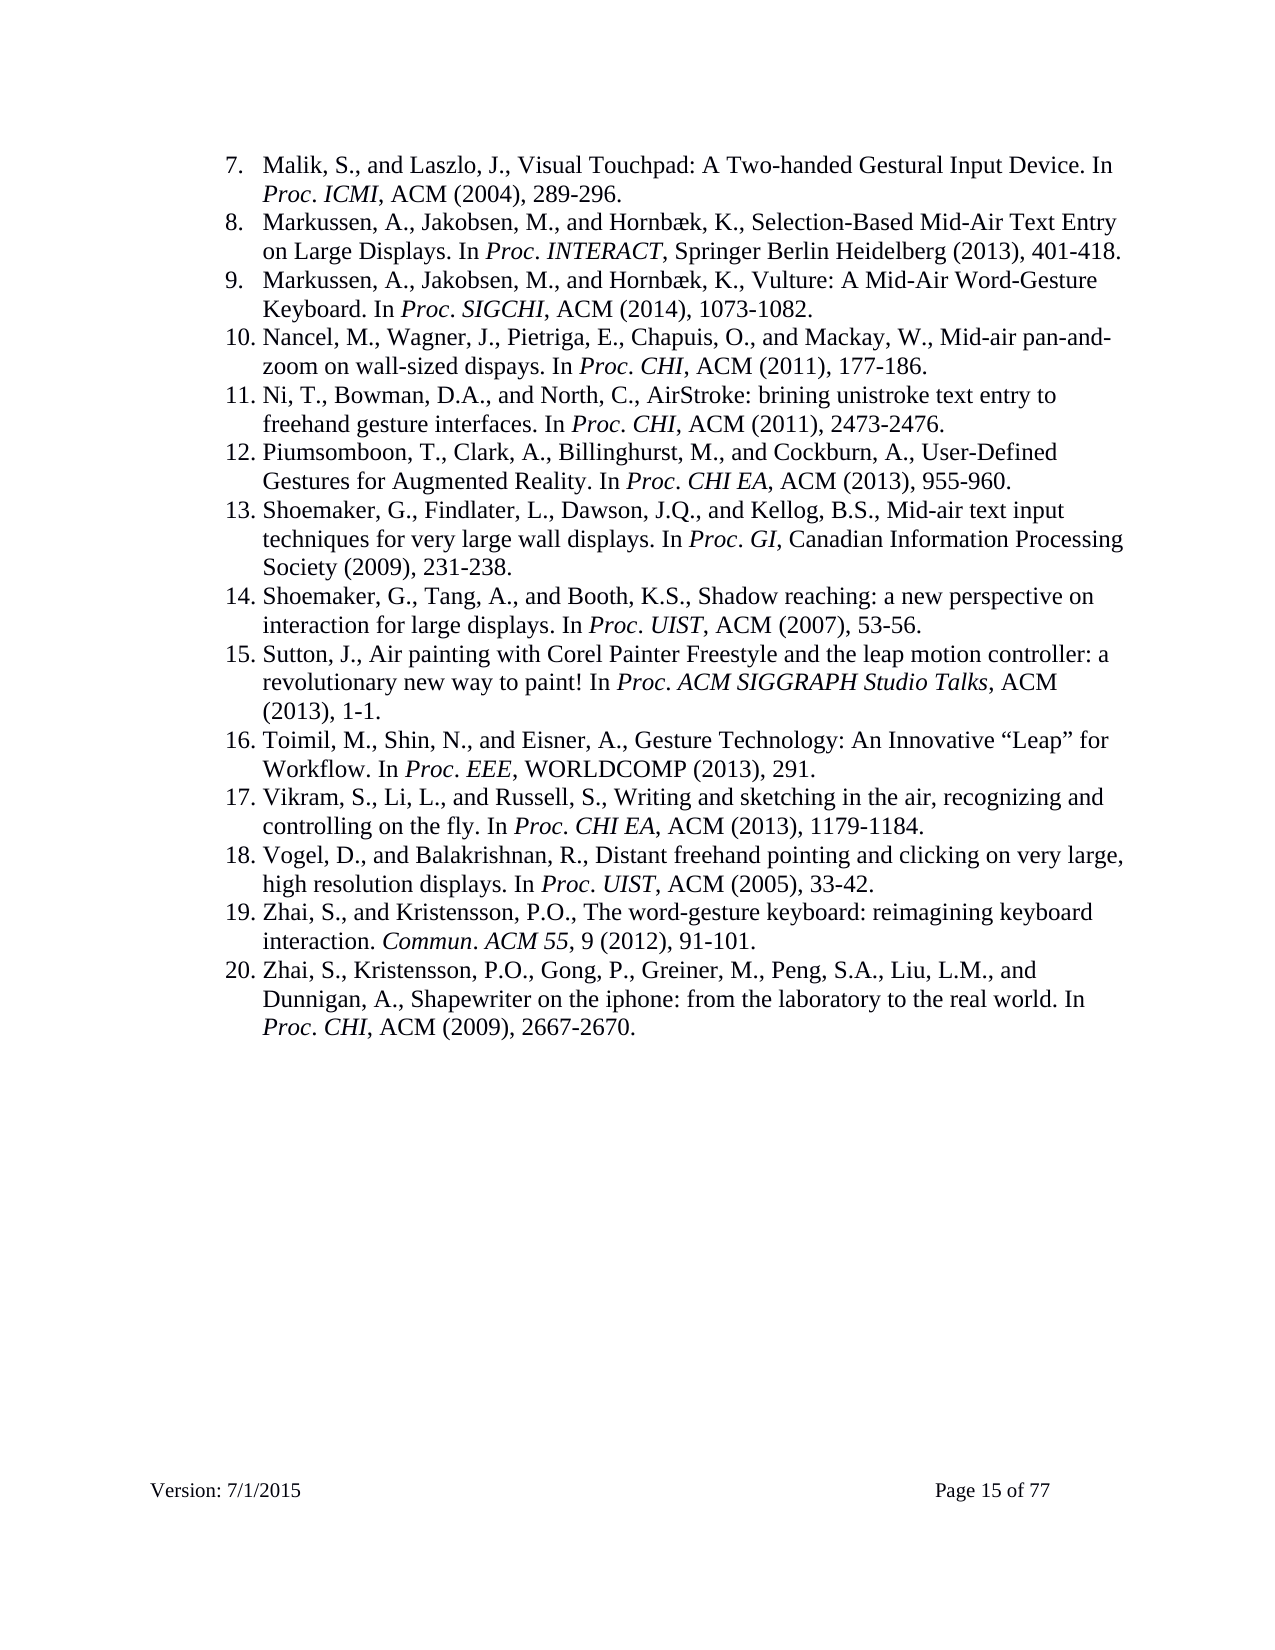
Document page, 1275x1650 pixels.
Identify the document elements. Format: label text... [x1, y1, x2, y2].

list Vikram, S., Li, L., and Russell, S., Writing and sketching in the air, recognizing and controlling on the fly. In Proc. CHI EA, ACM (2013), 1179-1184. [225, 782, 1125, 840]
list Vogel, D., and Balakrishnan, R., Distant freehand pointing and clicking on very large, high resolution displays. In Proc. UIST, ACM (2005), 33-42. [225, 840, 1125, 897]
list Markussen, A., Jakobsen, M., and Hornbæk, K., Selection-Based Mid-Air Text Entry on Large Displays. In Proc. INTERACT, Springer Berlin Heidelberg (2013), 401-418. [225, 207, 1125, 265]
list Toimil, M., Shin, N., and Eisner, A., Gesture Technology: An Innovative “Leap” for Workflow. In Proc. EEE, WORLDCOMP (2013), 291. [225, 725, 1125, 782]
list Nancel, M., Wagner, J., Pietriga, E., Chapuis, O., and Mackay, W., Mid-air pan-and-zoom on wall-sized dispays. In Proc. CHI, ACM (2011), 177-186. [225, 322, 1125, 380]
list Zhai, S., and Kristensson, P.O., The word-gesture keyboard: reimagining keyboard interaction. Commun. ACM 55, 9 (2012), 91-101. [225, 897, 1125, 955]
list Malik, S., and Laszlo, J., Visual Touchpad: A Two-handed Gestural Input Device. In Proc. ICMI, ACM (2004), 289-296. [225, 150, 1125, 207]
list Piumsomboon, T., Clark, A., Billinghurst, M., and Cockburn, A., User-Defined Gestures for Augmented Reality. In Proc. CHI EA, ACM (2013), 955-960. [225, 437, 1125, 495]
list Markussen, A., Jakobsen, M., and Hornbæk, K., Vulture: A Mid-Air Word-Gesture Keyboard. In Proc. SIGCHI, ACM (2014), 1073-1082. [225, 265, 1125, 322]
list Shoemaker, G., Findlater, L., Dawson, J.Q., and Kellog, B.S., Mid-air text input techniques for very large wall displays. In Proc. GI, Canadian Information Processing Society (2009), 231-238. [225, 495, 1125, 581]
list Ni, T., Bowman, D.A., and North, C., AirStroke: brining unistroke text entry to freehand gesture interfaces. In Proc. CHI, ACM (2011), 2473-2476. [225, 380, 1125, 437]
list Zhai, S., Kristensson, P.O., Gong, P., Greiner, M., Peng, S.A., Liu, L.M., and Dunnigan, A., Shapewriter on the iphone: from the laboratory to the real world. In Proc. CHI, ACM (2009), 2667-2670. [225, 955, 1125, 1041]
list Shoemaker, G., Tang, A., and Booth, K.S., Shadow reaching: a new perspective on interaction for large displays. In Proc. UIST, ACM (2007), 53-56. [225, 581, 1125, 639]
list Sutton, J., Air painting with Corel Painter Freestyle and the leap motion controller: a revolutionary new way to paint! In Proc. ACM SIGGRAPH Studio Talks, ACM (2013), 1-1. [225, 639, 1125, 725]
